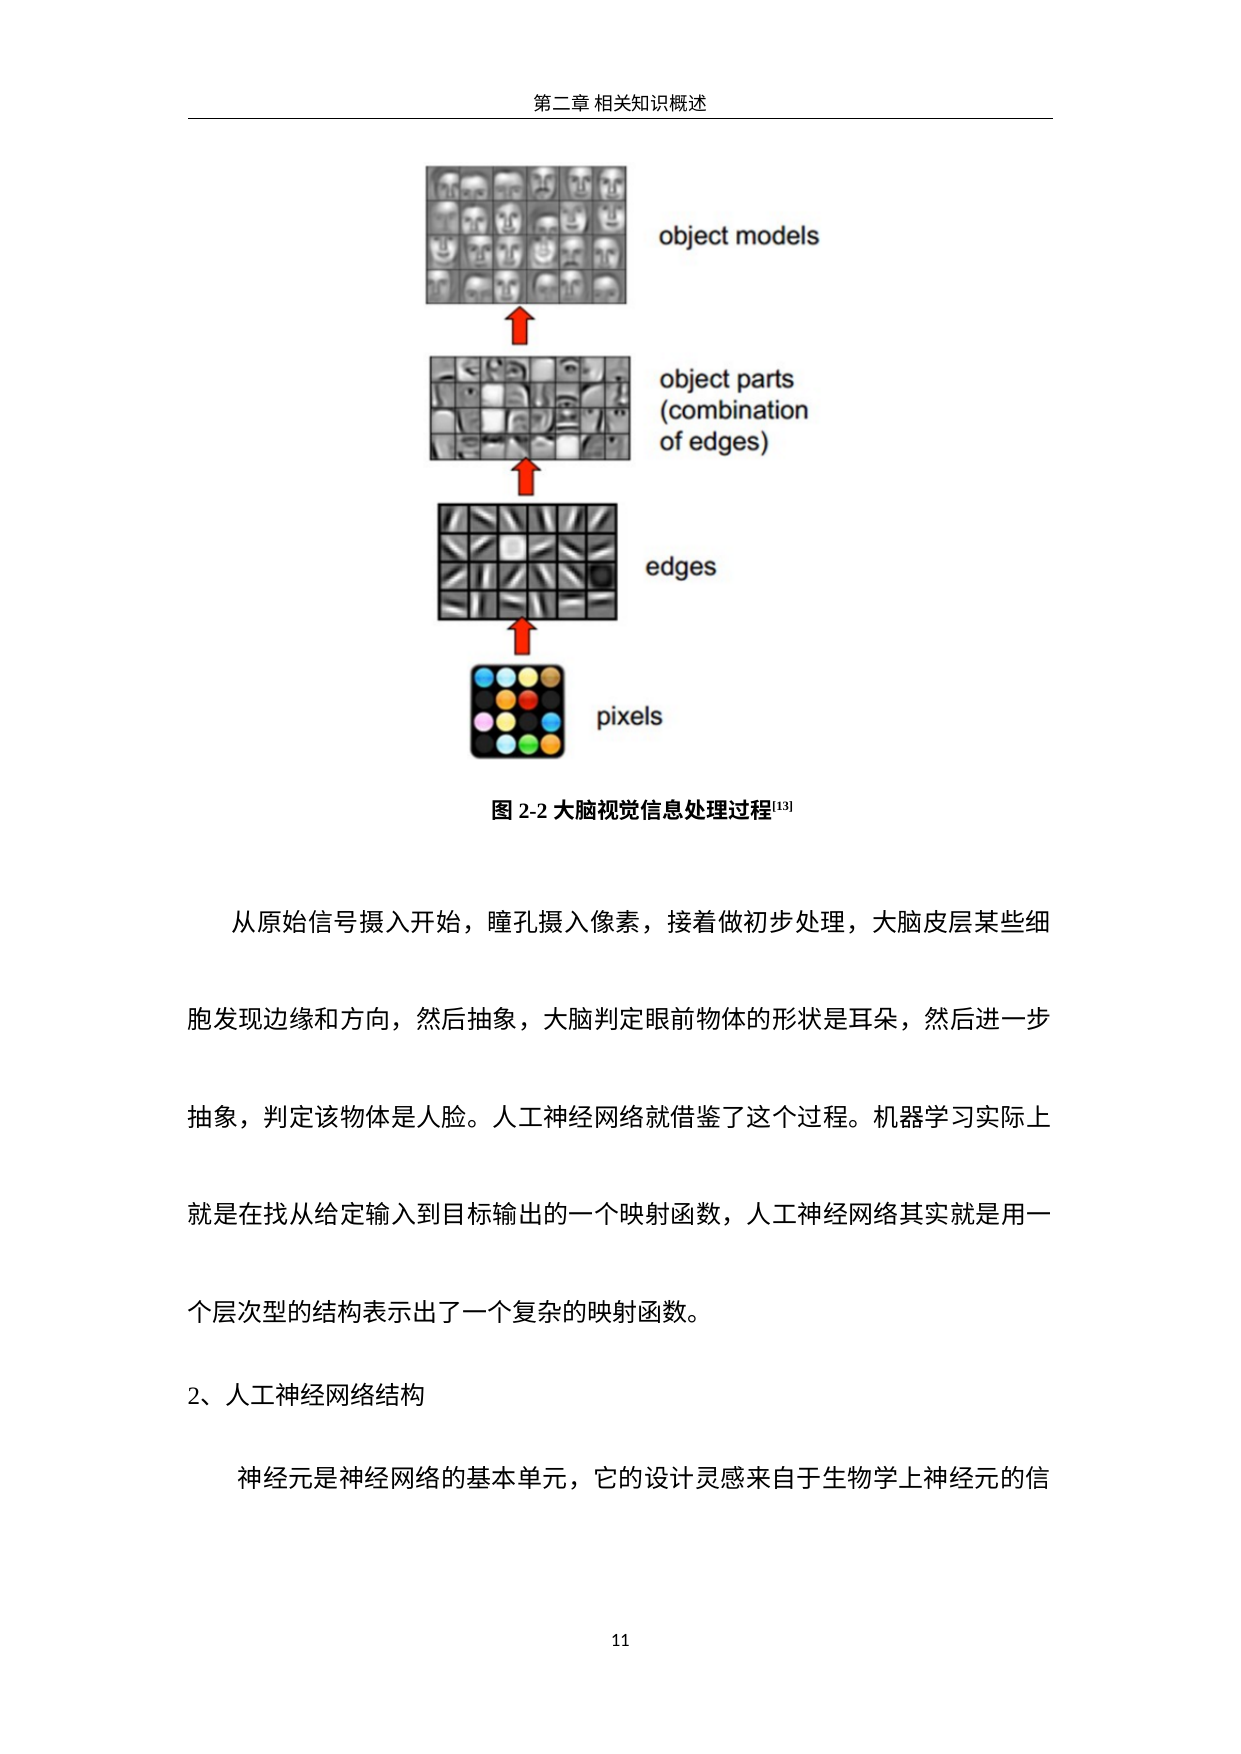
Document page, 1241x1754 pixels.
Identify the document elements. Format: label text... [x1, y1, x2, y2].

text 图 2-2 大脑视觉信息处理过程[13] [187, 793, 1053, 825]
picture [416, 162, 824, 769]
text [187, 1444, 1053, 1509]
text 2、人工神经网络结构 [187, 1361, 1053, 1426]
text 从原始信号摄入开始，瞳孔摄入像素，接着做初步处理，大脑皮层某些细胞发现边缘和方向，然后抽象，大脑判定眼前物体的形状是耳朵，然后进一步抽象，判定该物体是人脸。人工神经网络就借鉴了这个过程。机器学习实际上就是在找从给定输入到目标输出的一个映射函数，人工神经网络其实就是用一个层次型的结构表示出了一个复杂的映射函数。 [187, 888, 1053, 1343]
